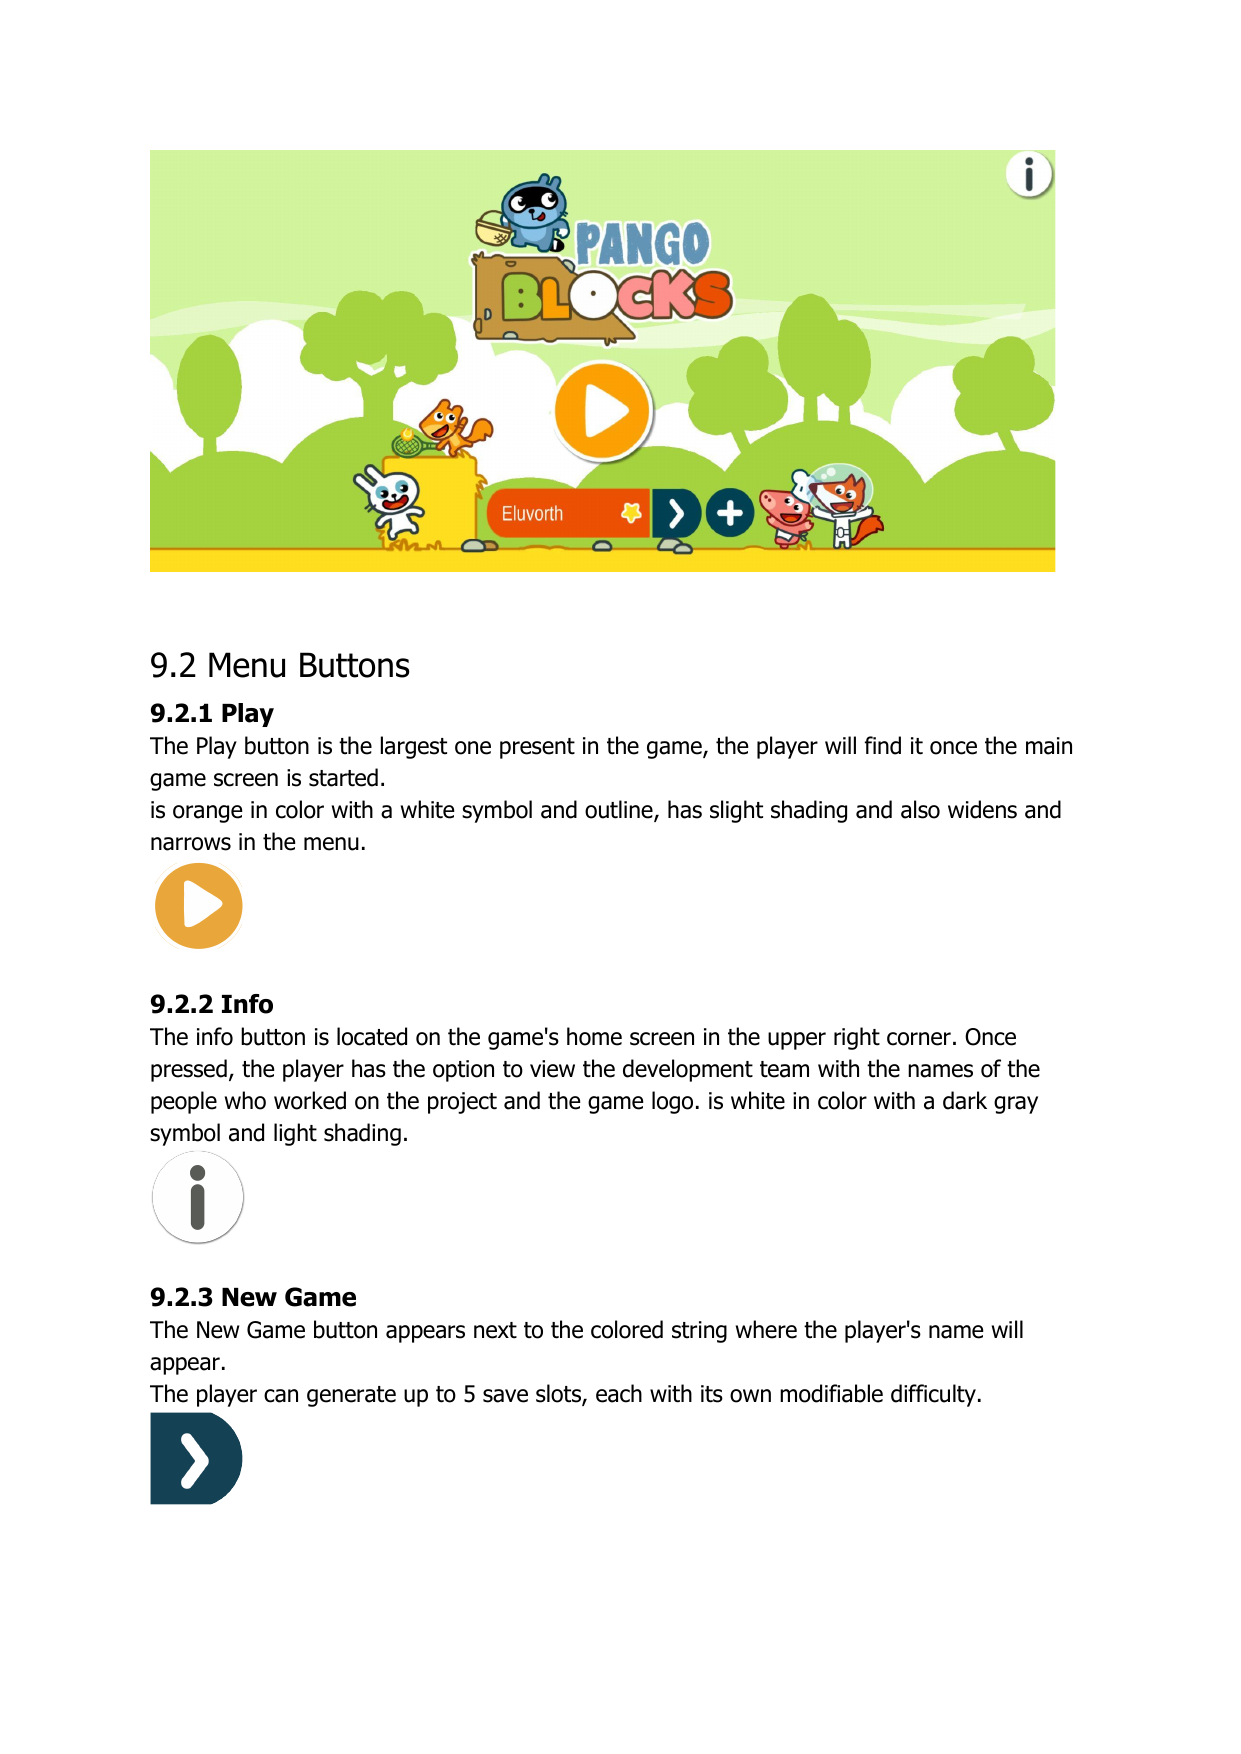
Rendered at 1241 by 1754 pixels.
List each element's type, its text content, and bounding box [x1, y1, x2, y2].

text The player can generate up to 5 save slots, each with its own modifiable difficulty. [150, 1379, 1090, 1407]
picture [150, 858, 252, 953]
picture [150, 150, 1056, 572]
picture [150, 1150, 246, 1246]
subtitle 9.2 Menu Buttons [150, 644, 1090, 684]
text is orange in color with a white symbol and outline, has slight shading and also widens and narrows in the menu. [150, 795, 1090, 855]
text The Play button is the largest one present in the game, the player will find it once the main game screen is started. [150, 732, 1090, 791]
text The info button is located on the game's home screen in the upper right corner. Once pressed, the player has the option to view the development team with the names of the people who worked on the project and the game logo. is white in color with a dark gray symbol and light shading. [150, 1023, 1090, 1146]
text The New Game button appears next to the colored string where the player's name will appear. [150, 1316, 1090, 1376]
subtitle 9.2.3 New Game [150, 1281, 1090, 1312]
picture [150, 1411, 244, 1507]
subtitle 9.2.2 Info [150, 988, 1090, 1018]
subtitle 9.2.1 Play [150, 697, 1090, 727]
